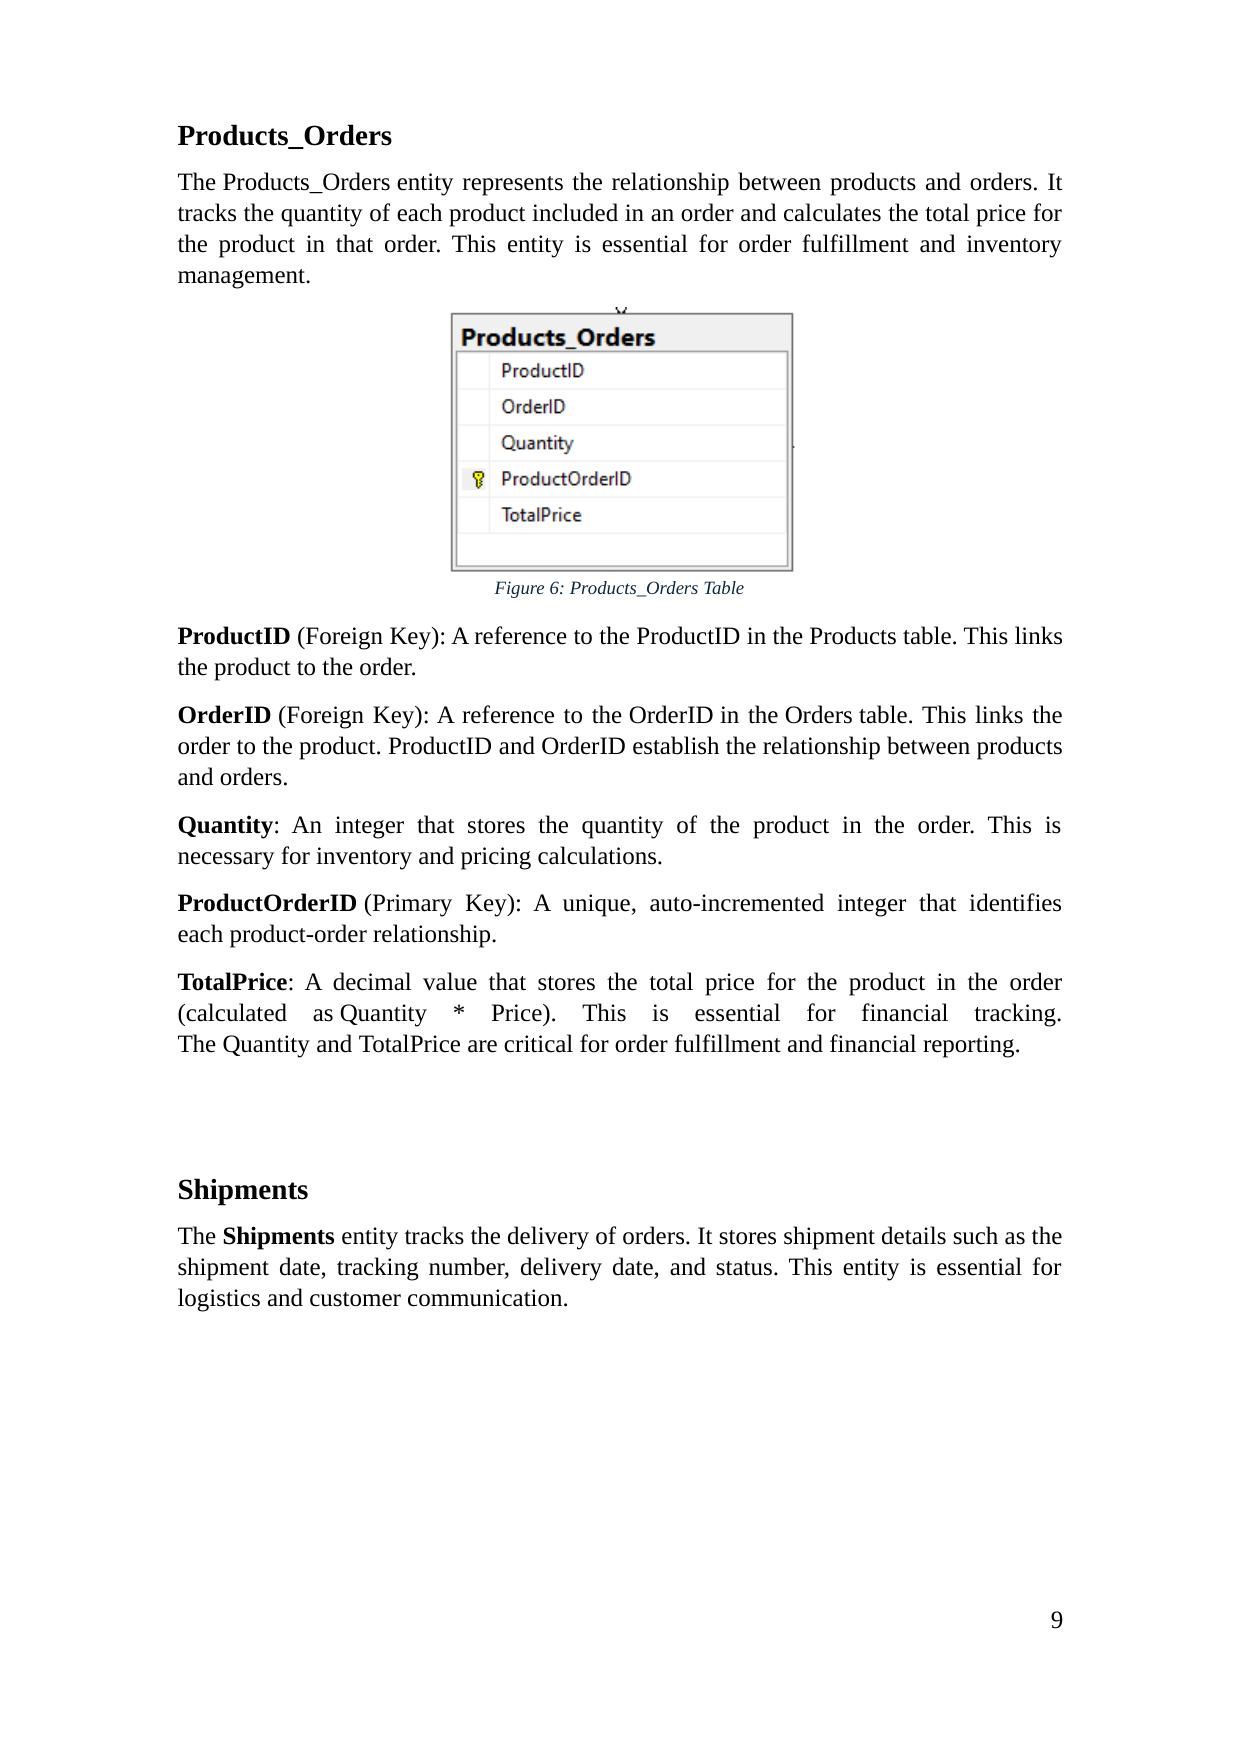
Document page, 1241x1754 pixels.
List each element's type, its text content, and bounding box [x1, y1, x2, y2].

subtitle Products_Orders [177, 118, 1063, 152]
text ProductID (Foreign Key): A reference to the ProductID in the Products table. This links the product to the order. [177, 621, 1063, 681]
text The Shipments entity tracks the delivery of orders. It stores shipment details such as the shipment date, tracking number, delivery date, and status. This entity is essential for logistics and customer communication. [177, 1221, 1063, 1312]
text TotalPrice: A decimal value that stores the total price for the product in the order (calculated as Quantity * Price). This is essential for financial tracking. The Quantity and TotalPrice are critical for order fulfillment and financial reporting. [177, 967, 1063, 1058]
text ProductOrderID (Primary Key): A unique, auto-incremented integer that identifies each product-order relationship. [177, 888, 1063, 948]
text Figure 6: Products_Orders Table [177, 577, 1063, 599]
subtitle Shipments [177, 1172, 1063, 1206]
text OrderID (Foreign Key): A reference to the OrderID in the Orders table. This links the order to the product. ProductID and OrderID establish the relationship between products and orders. [177, 700, 1063, 791]
text The Products_Orders entity represents the relationship between products and orders. It tracks the quantity of each product included in an order and calculates the total price for the product in that order. This entity is essential for order fulfillment and inventory management. [177, 167, 1063, 289]
text Quantity: An integer that stores the quantity of the product in the order. This is necessary for inventory and pricing calculations. [177, 810, 1063, 869]
